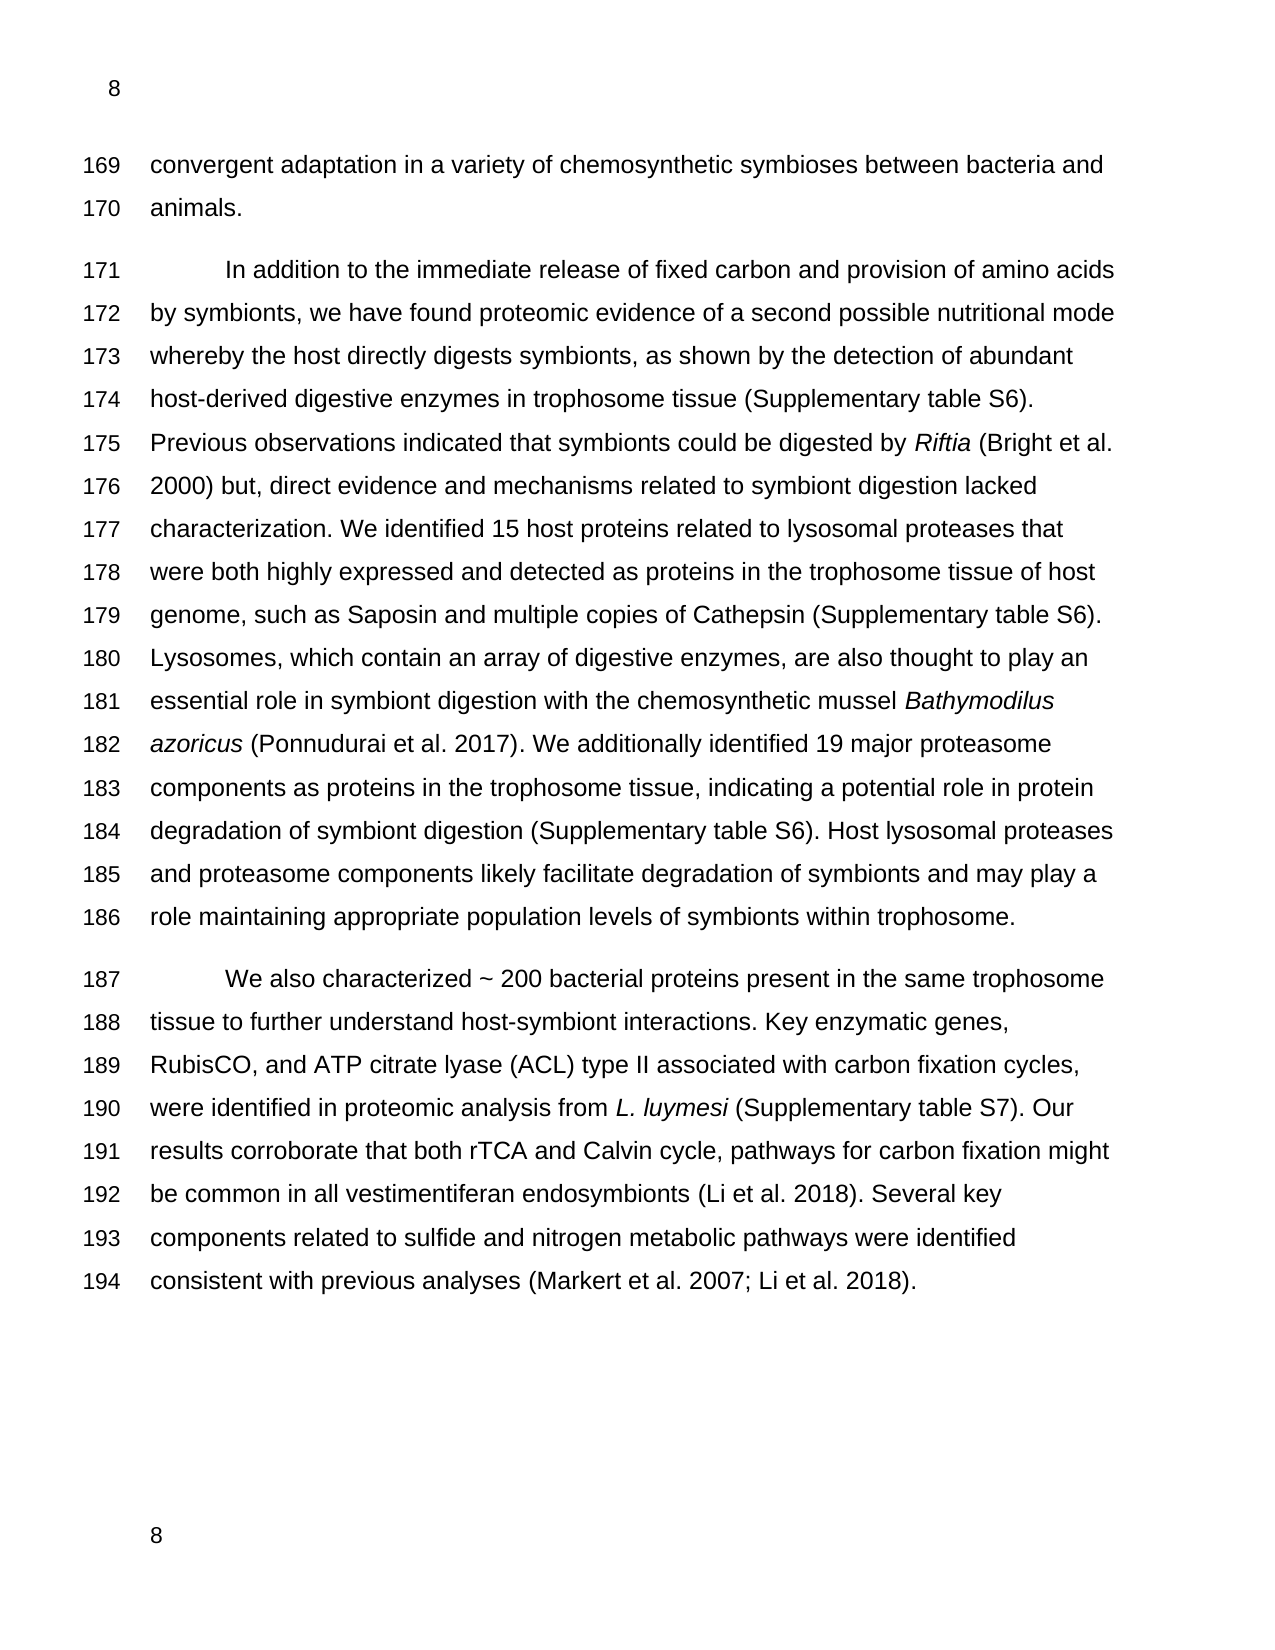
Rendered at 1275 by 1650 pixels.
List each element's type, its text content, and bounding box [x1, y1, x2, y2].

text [150, 150, 1125, 222]
text We also characterized ~ 200 bacterial proteins present in the same trophosome tissue to further understand host-symbiont interactions. Key enzymatic genes, RubisCO, and ATP citrate lyase (ACL) type II associated with carbon fixation cycles, were identified in proteomic analysis from L. luymesi (Supplementary table S7). Our results corroborate that both rTCA and Calvin cycle, pathways for carbon fixation might be common in all vestimentiferan endosymbionts (Li et al. 2018). Several key components related to sulfide and nitrogen metabolic pathways were identified consistent with previous analyses (Markert et al. 2007; Li et al. 2018). [150, 964, 1125, 1294]
text In addition to the immediate release of fixed carbon and provision of amino acids by symbionts, we have found proteomic evidence of a second possible nutritional mode whereby the host directly digests symbionts, as shown by the detection of abundant host-derived digestive enzymes in trophosome tissue (Supplementary table S6). Previous observations indicated that symbionts could be digested by Riftia (Bright et al. 2000) but, direct evidence and mechanisms related to symbiont digestion lacked characterization. We identified 15 host proteins related to lysosomal proteases that were both highly expressed and detected as proteins in the trophosome tissue of host genome, such as Saposin and multiple copies of Cathepsin (Supplementary table S6). Lysosomes, which contain an array of digestive enzymes, are also thought to play an essential role in symbiont digestion with the chemosynthetic mussel Bathymodilus azoricus (Ponnudurai et al. 2017). We additionally identified 19 major proteasome components as proteins in the trophosome tissue, indicating a potential role in protein degradation of symbiont digestion (Supplementary table S6). Host lysosomal proteases and proteasome components likely facilitate degradation of symbionts and may play a role maintaining appropriate population levels of symbionts within trophosome. [150, 255, 1125, 931]
